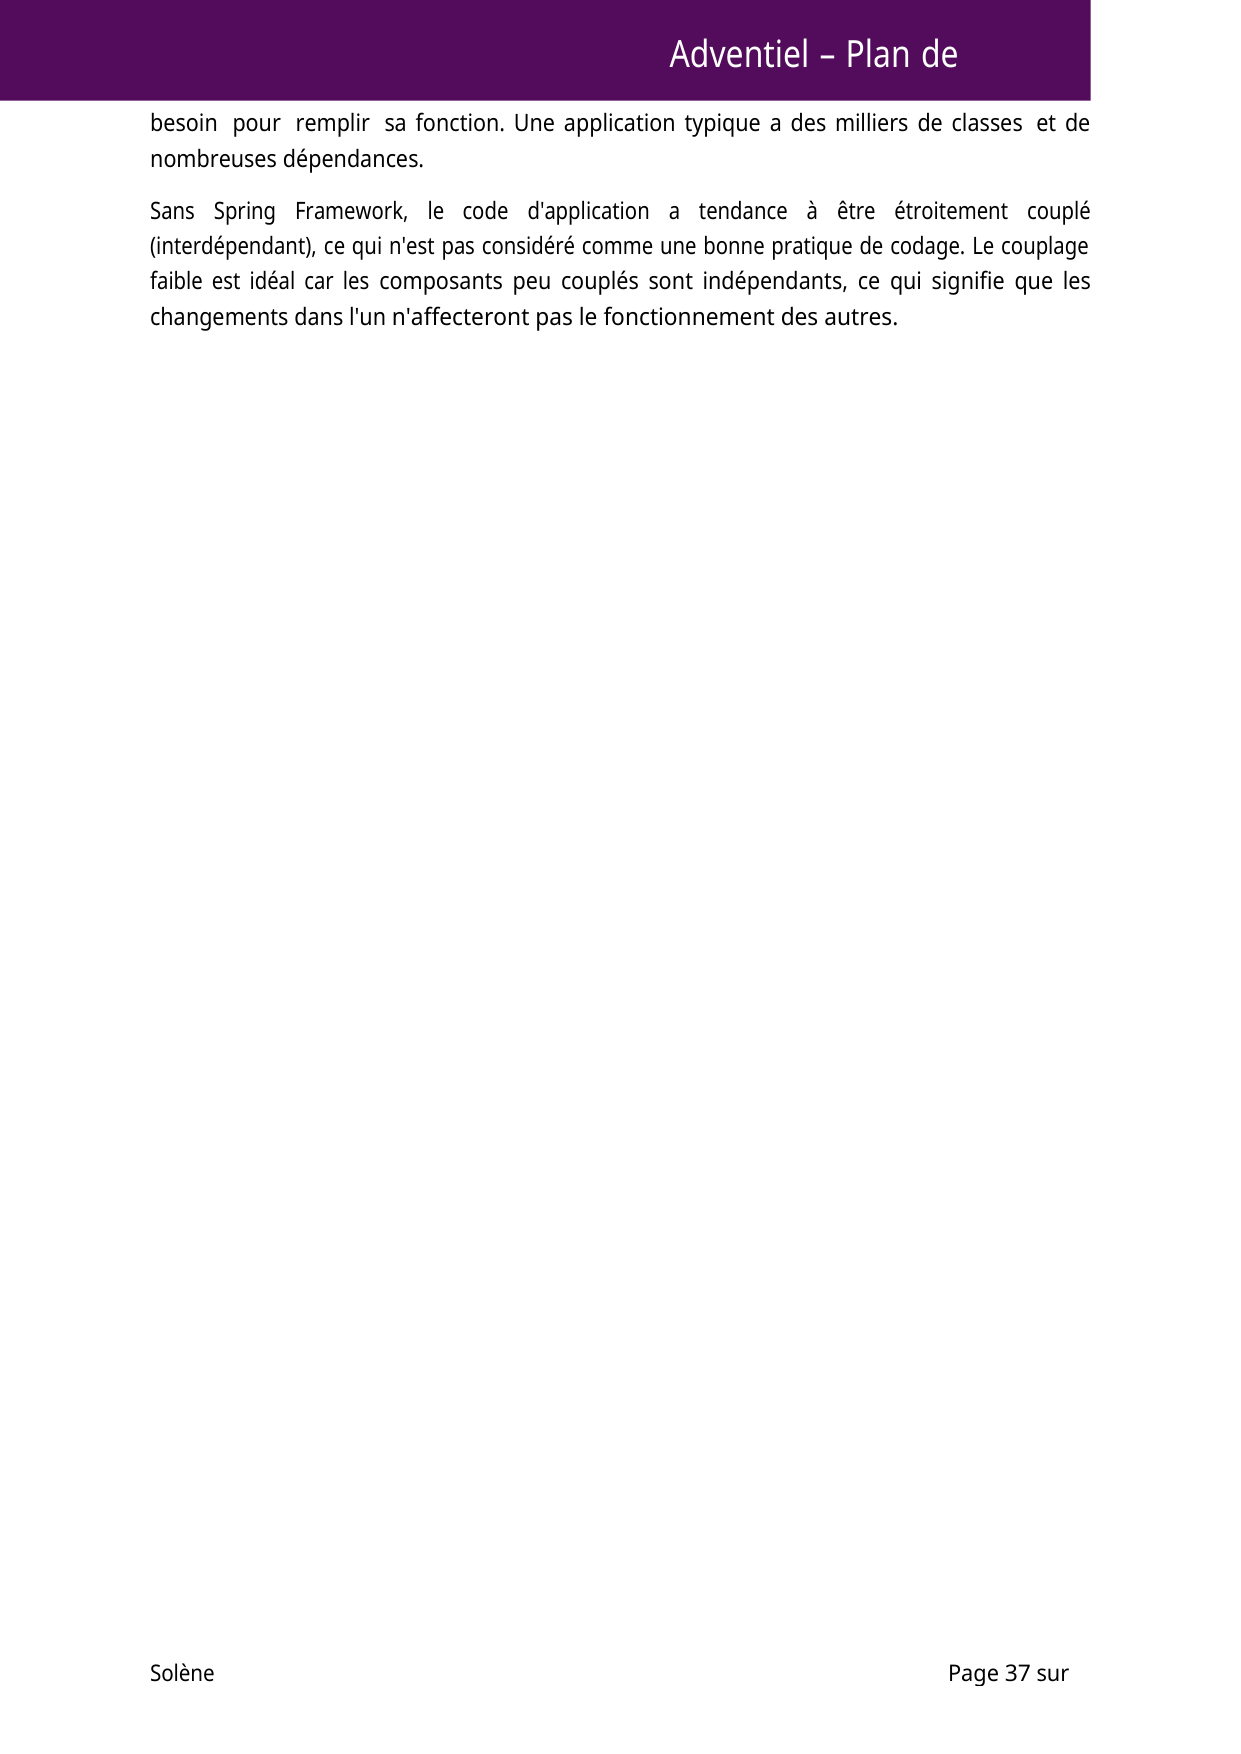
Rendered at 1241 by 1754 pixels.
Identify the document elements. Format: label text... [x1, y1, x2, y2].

text Sans Spring Framework, le code d'application a tendance à être étroitement couplé (interdépendant), ce qui n'est pas considéré comme une bonne pratique de codage. Le couplage faible est idéal car les composants peu couplés sont indépendants, ce qui signifie que les changements dans l'un n'affecteront pas le fonctionnement des autres. [150, 194, 1091, 332]
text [150, 106, 1091, 174]
